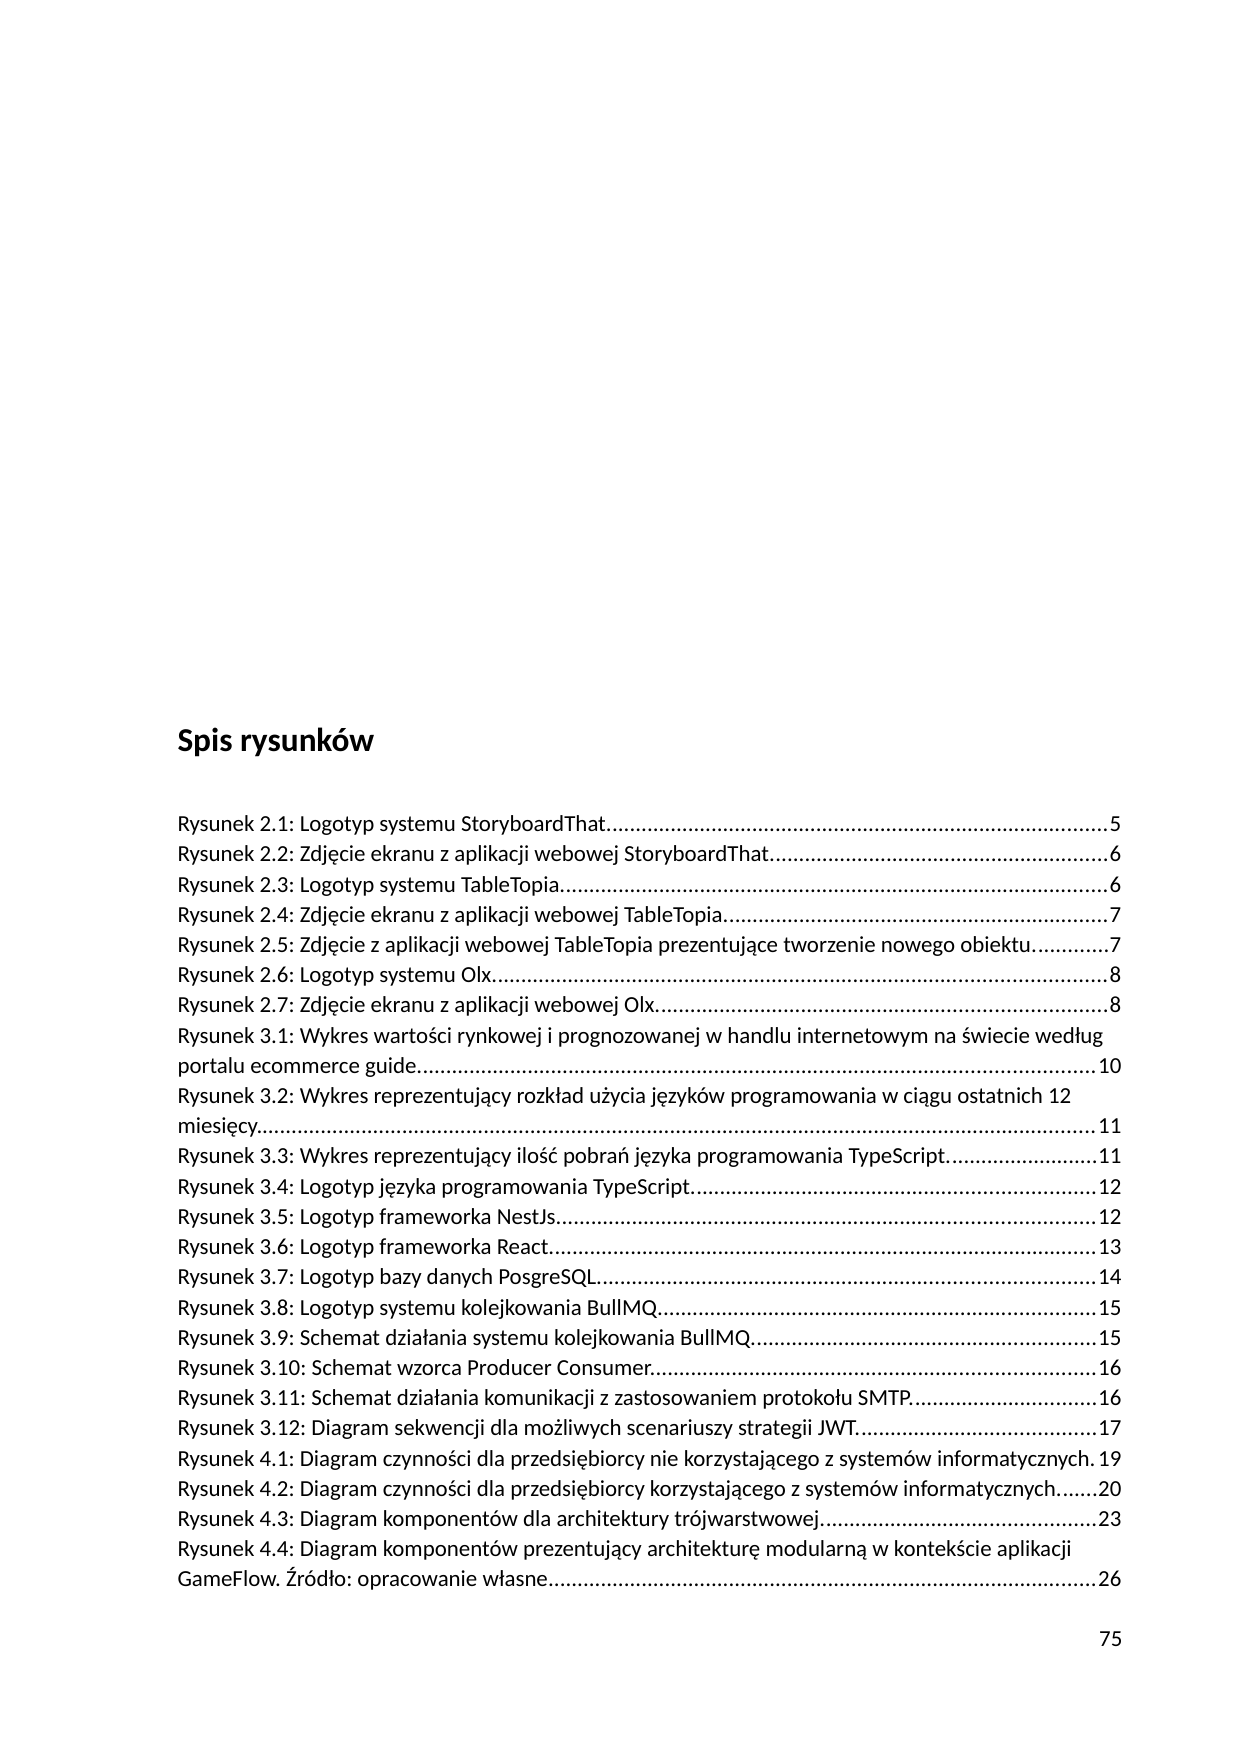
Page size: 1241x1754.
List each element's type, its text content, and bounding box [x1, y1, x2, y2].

text Rysunek 3.9: Schemat działania systemu kolejkowania BullMQ. 15 [177, 1323, 1122, 1351]
text Rysunek 3.7: Logotyp bazy danych PosgreSQL. 14 [177, 1262, 1122, 1291]
text Rysunek 2.3: Logotyp systemu TableTopia. 6 [177, 870, 1122, 898]
text Rysunek 3.1: Wykres wartości rynkowej i prognozowanej w handlu internetowym na świecie według portalu ecommerce guide. 10 [177, 1021, 1122, 1079]
text Rysunek 3.4: Logotyp języka programowania TypeScript. 12 [177, 1172, 1122, 1200]
text Rysunek 4.3: Diagram komponentów dla architektury trójwarstwowej. 23 [177, 1504, 1122, 1532]
text Rysunek 2.2: Zdjęcie ekranu z aplikacji webowej StoryboardThat. 6 [177, 839, 1122, 868]
text Rysunek 3.12: Diagram sekwencji dla możliwych scenariuszy strategii JWT. 17 [177, 1413, 1122, 1442]
text Rysunek 4.4: Diagram komponentów prezentujący architekturę modularną w kontekście aplikacji GameFlow. Źródło: opracowanie własne 26 [177, 1534, 1122, 1593]
text Rysunek 3.2: Wykres reprezentujący rozkład użycia języków programowania w ciągu ostatnich 12 miesięcy. 11 [177, 1081, 1122, 1139]
text Rysunek 2.1: Logotyp systemu StoryboardThat. 5 [177, 809, 1122, 837]
text Rysunek 3.3: Wykres reprezentujący ilość pobrań języka programowania TypeScript. 11 [177, 1142, 1122, 1170]
text Rysunek 3.8: Logotyp systemu kolejkowania BullMQ. 15 [177, 1293, 1122, 1321]
text Rysunek 2.7: Zdjęcie ekranu z aplikacji webowej Olx. 8 [177, 991, 1122, 1019]
text Rysunek 3.6: Logotyp frameworka React. 13 [177, 1232, 1122, 1260]
text Rysunek 3.5: Logotyp frameworka NestJs. 12 [177, 1202, 1122, 1230]
text Rysunek 2.4: Zdjęcie ekranu z aplikacji webowej TableTopia. 7 [177, 900, 1122, 928]
text Rysunek 3.11: Schemat działania komunikacji z zastosowaniem protokołu SMTP. 16 [177, 1383, 1122, 1411]
text Rysunek 4.1: Diagram czynności dla przedsiębiorcy nie korzystającego z systemów informatycznych. 19 [177, 1444, 1122, 1472]
text Rysunek 2.5: Zdjęcie z aplikacji webowej TableTopia prezentujące tworzenie nowego obiektu. 7 [177, 930, 1122, 958]
text Rysunek 3.10: Schemat wzorca Producer Consumer. 16 [177, 1353, 1122, 1381]
text Rysunek 4.2: Diagram czynności dla przedsiębiorcy korzystającego z systemów informatycznych. 20 [177, 1474, 1122, 1502]
text Rysunek 2.6: Logotyp systemu Olx. 8 [177, 960, 1122, 988]
subtitle Spis rysunków [177, 718, 1122, 759]
